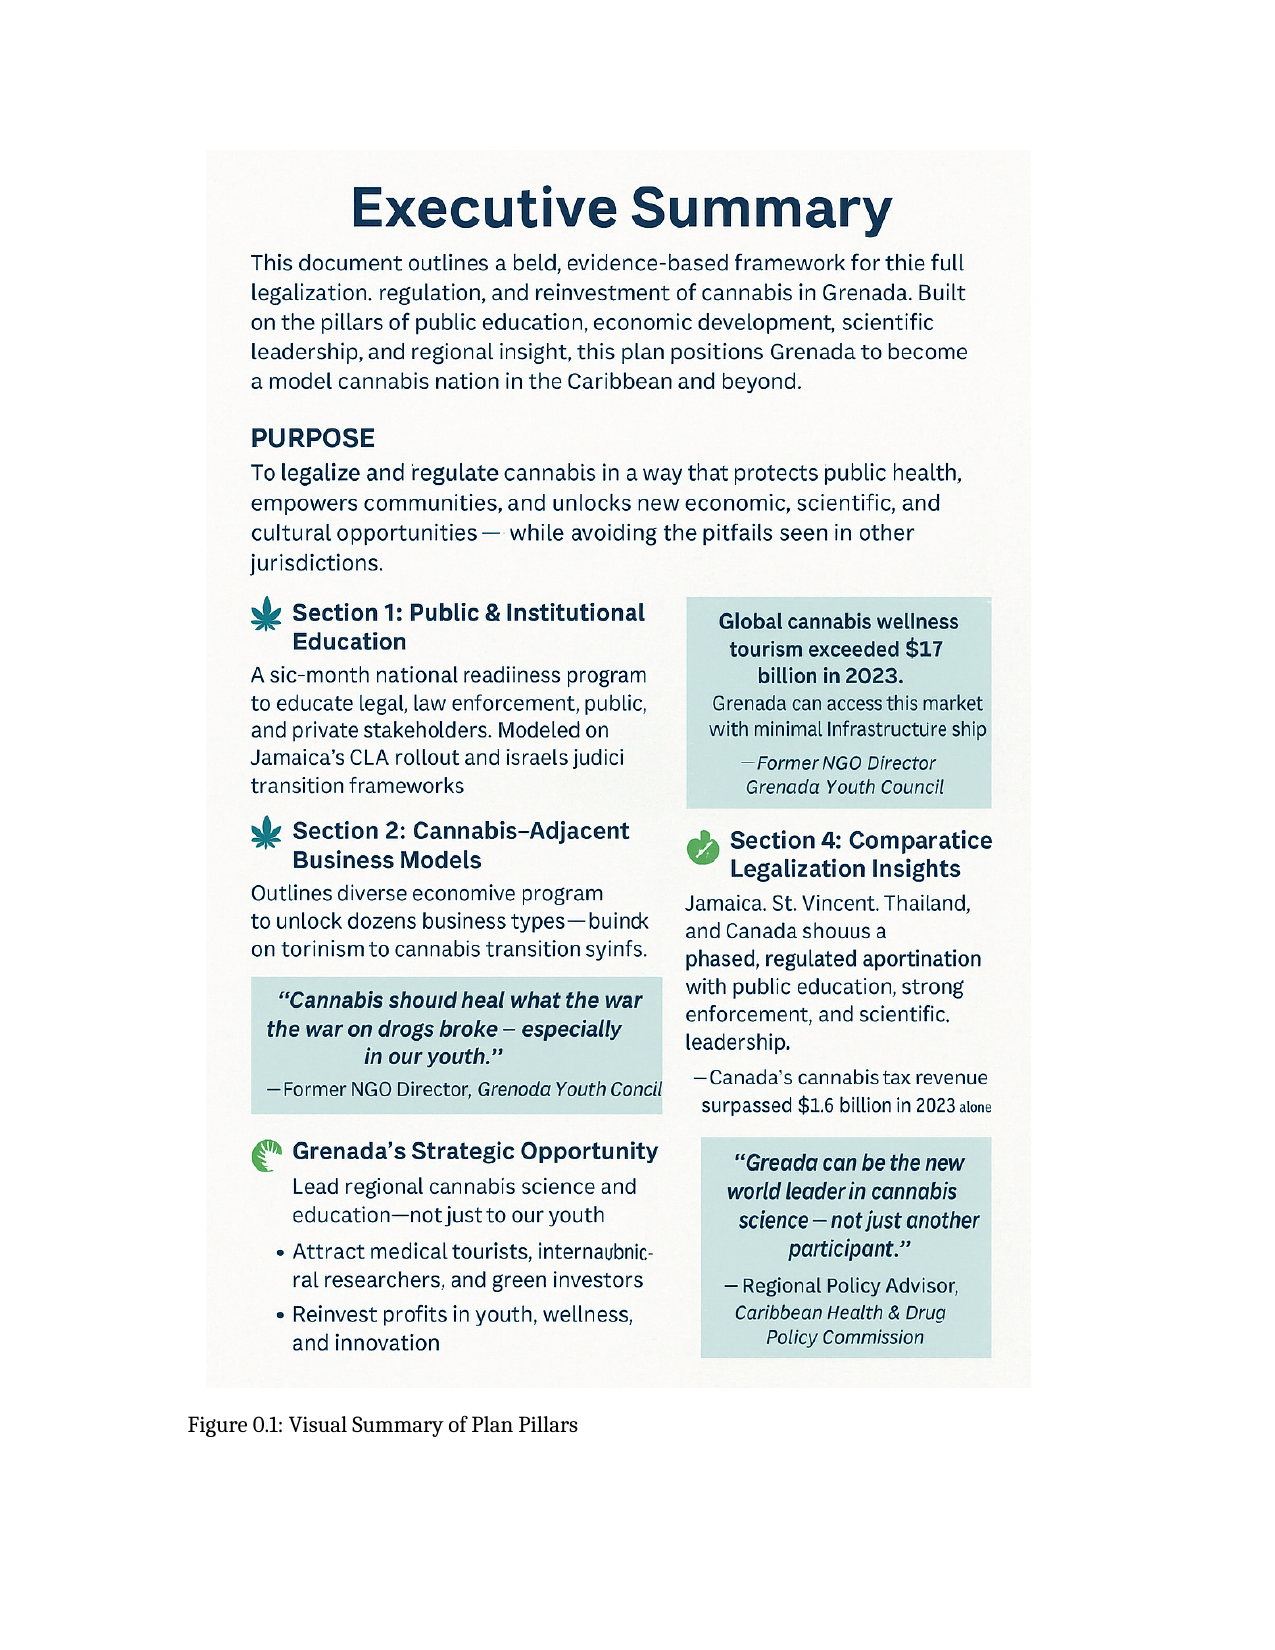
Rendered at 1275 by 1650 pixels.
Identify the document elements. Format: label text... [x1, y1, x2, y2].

text Figure 0.1: Visual Summary of Plan Pillars [187, 1412, 1087, 1438]
picture [206, 150, 1032, 1388]
